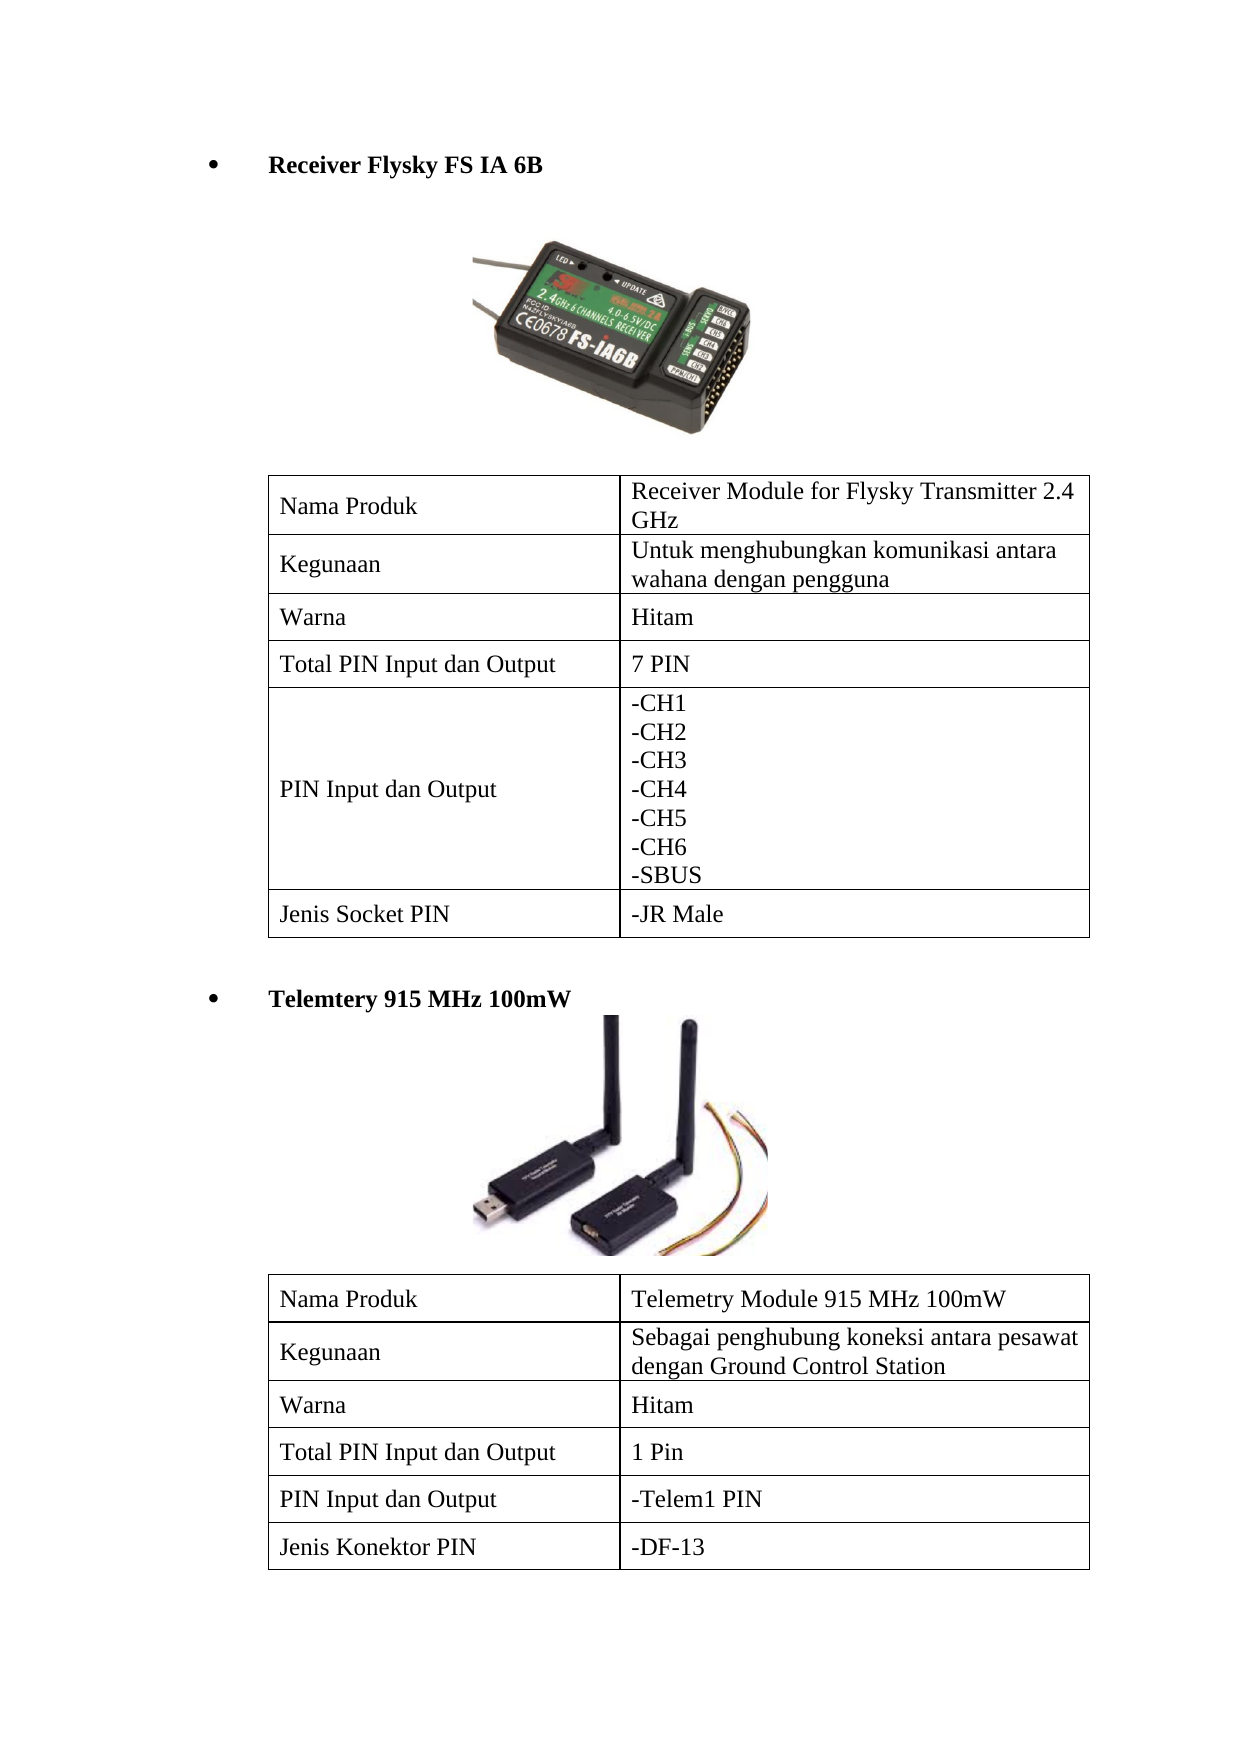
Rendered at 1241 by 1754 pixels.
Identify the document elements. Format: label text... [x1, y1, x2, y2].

table_cell Warna [269, 594, 619, 640]
table_cell Jenis Socket PIN [269, 890, 619, 937]
table_cell PIN Input dan Output [269, 688, 619, 889]
subtitle Telemtery 915 MHz 100mW [209, 984, 1090, 1013]
table_cell -Telem1 PIN [621, 1476, 1089, 1522]
table_cell PIN Input dan Output [269, 1476, 619, 1522]
table_cell Total PIN Input dan Output [269, 1428, 619, 1474]
table_cell Hitam [621, 1381, 1089, 1427]
table_cell Warna [269, 1381, 619, 1427]
table_cell Untuk menghubungkan komunikasi antara wahana dengan pengguna [621, 535, 1089, 592]
subtitle Receiver Flysky FS IA 6B [209, 150, 1090, 179]
table_cell Total PIN Input dan Output [269, 641, 619, 687]
table_cell Hitam [621, 594, 1089, 640]
table_header Nama Produk [269, 476, 619, 534]
table_header Telemetry Module 915 MHz 100mW [621, 1275, 1089, 1321]
table_cell -JR Male [621, 890, 1089, 937]
table_header Receiver Module for Flysky Transmitter 2.4 GHz [621, 476, 1089, 534]
table_header Nama Produk [269, 1275, 619, 1321]
table_cell 1 Pin [621, 1428, 1089, 1474]
table_cell Sebagai penghubung koneksi antara pesawat dengan Ground Control Station [621, 1323, 1089, 1380]
picture [472, 1015, 768, 1256]
table_cell Kegunaan [269, 1323, 619, 1380]
table_cell -CH1 -CH2 -CH3 -CH4 -CH5 -CH6 -SBUS [621, 688, 1089, 889]
table_cell Jenis Konektor PIN [269, 1523, 619, 1569]
table_cell Kegunaan [269, 535, 619, 592]
table_cell 7 PIN [621, 641, 1089, 687]
table_cell -DF-13 [621, 1523, 1089, 1569]
picture [472, 181, 768, 457]
